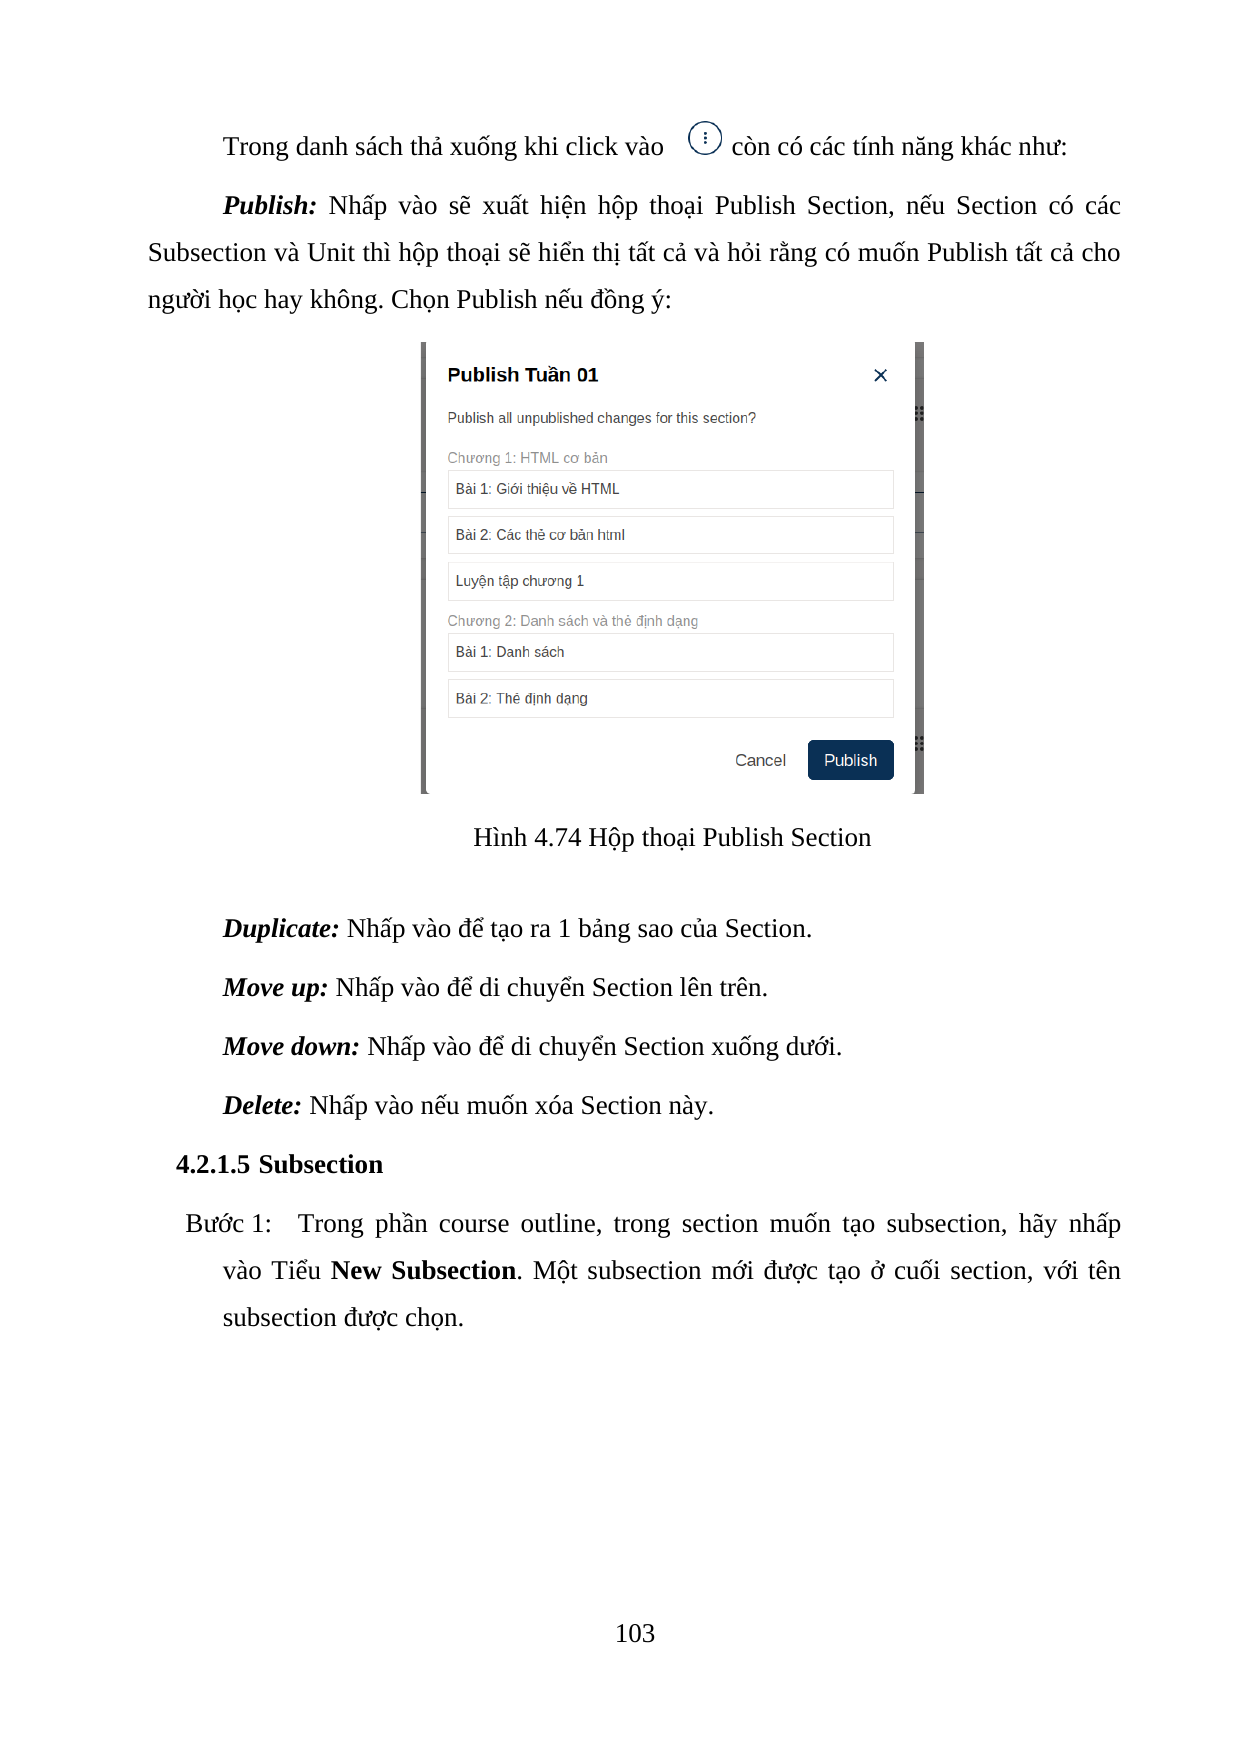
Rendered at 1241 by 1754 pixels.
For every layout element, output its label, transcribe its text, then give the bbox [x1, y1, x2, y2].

picture [671, 118, 732, 156]
text Trong danh sách thả xuống khi click vào còn có các tính năng khác như: [148, 118, 1122, 161]
text Duplicate: Nhấp vào để tạo ra 1 bảng sao của Section. [148, 912, 1122, 943]
text Delete: Nhấp vào nếu muốn xóa Section này. [148, 1089, 1122, 1120]
text Publish: Nhấp vào sẽ xuất hiện hộp thoại Publish Section, nếu Section có các Subsection và Unit thì hộp thoại sẽ hiển thị tất cả và hỏi rằng có muốn Publish tất cả cho người học hay không. Chọn Publish nếu đồng ý: [148, 189, 1122, 314]
list Trong phần course outline, trong section muốn tạo subsection, hãy nhấp vào Tiểu New Subsection. Một subsection mới được tạo ở cuối section, với tên subsection được chọn. [185, 1208, 1122, 1332]
picture [420, 342, 924, 794]
text Move up: Nhấp vào để di chuyển Section lên trên. [148, 971, 1122, 1002]
text Move down: Nhấp vào để di chuyển Section xuống dưới. [148, 1030, 1122, 1061]
subtitle Subsection [176, 1148, 1122, 1179]
